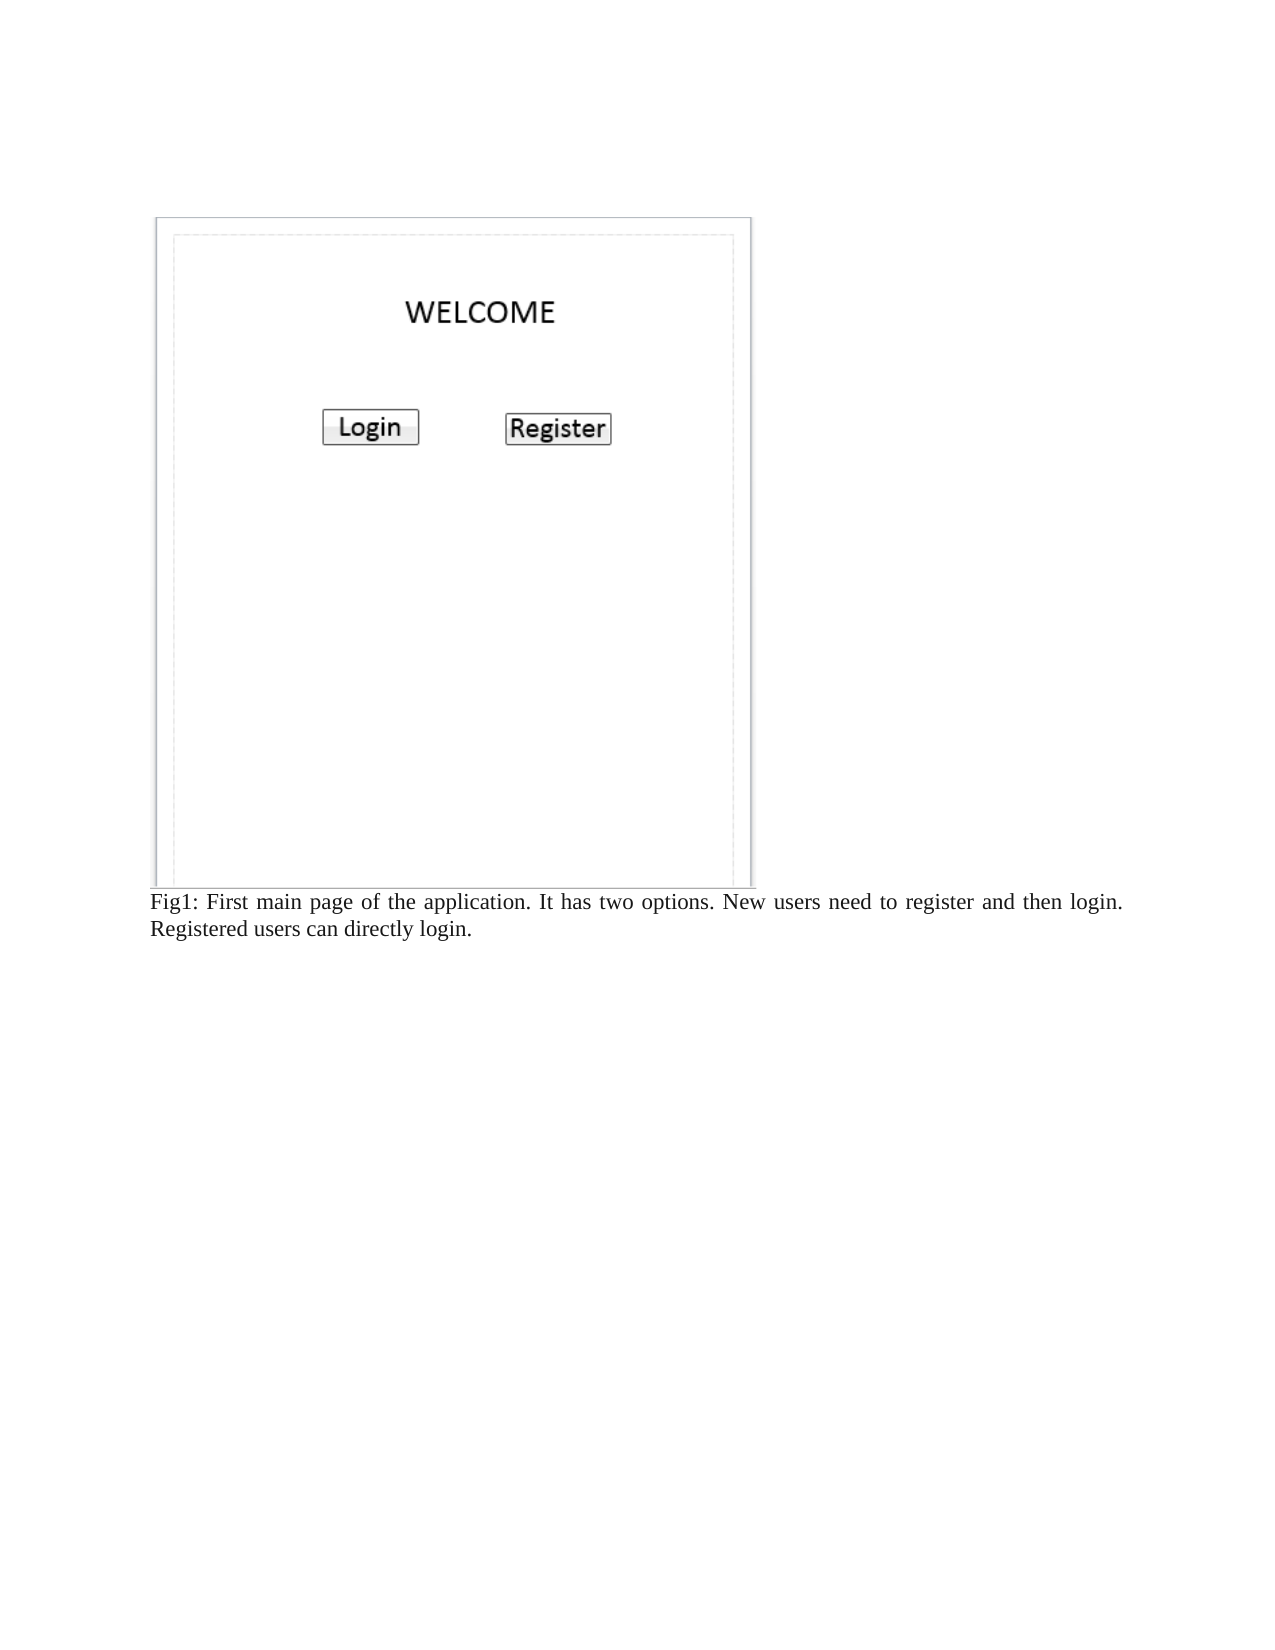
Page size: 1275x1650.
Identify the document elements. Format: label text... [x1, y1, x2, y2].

picture [150, 217, 757, 889]
text Fig1: First main page of the application. It has two options. New users need to register and then login. Registered users can directly login. [150, 888, 1125, 941]
